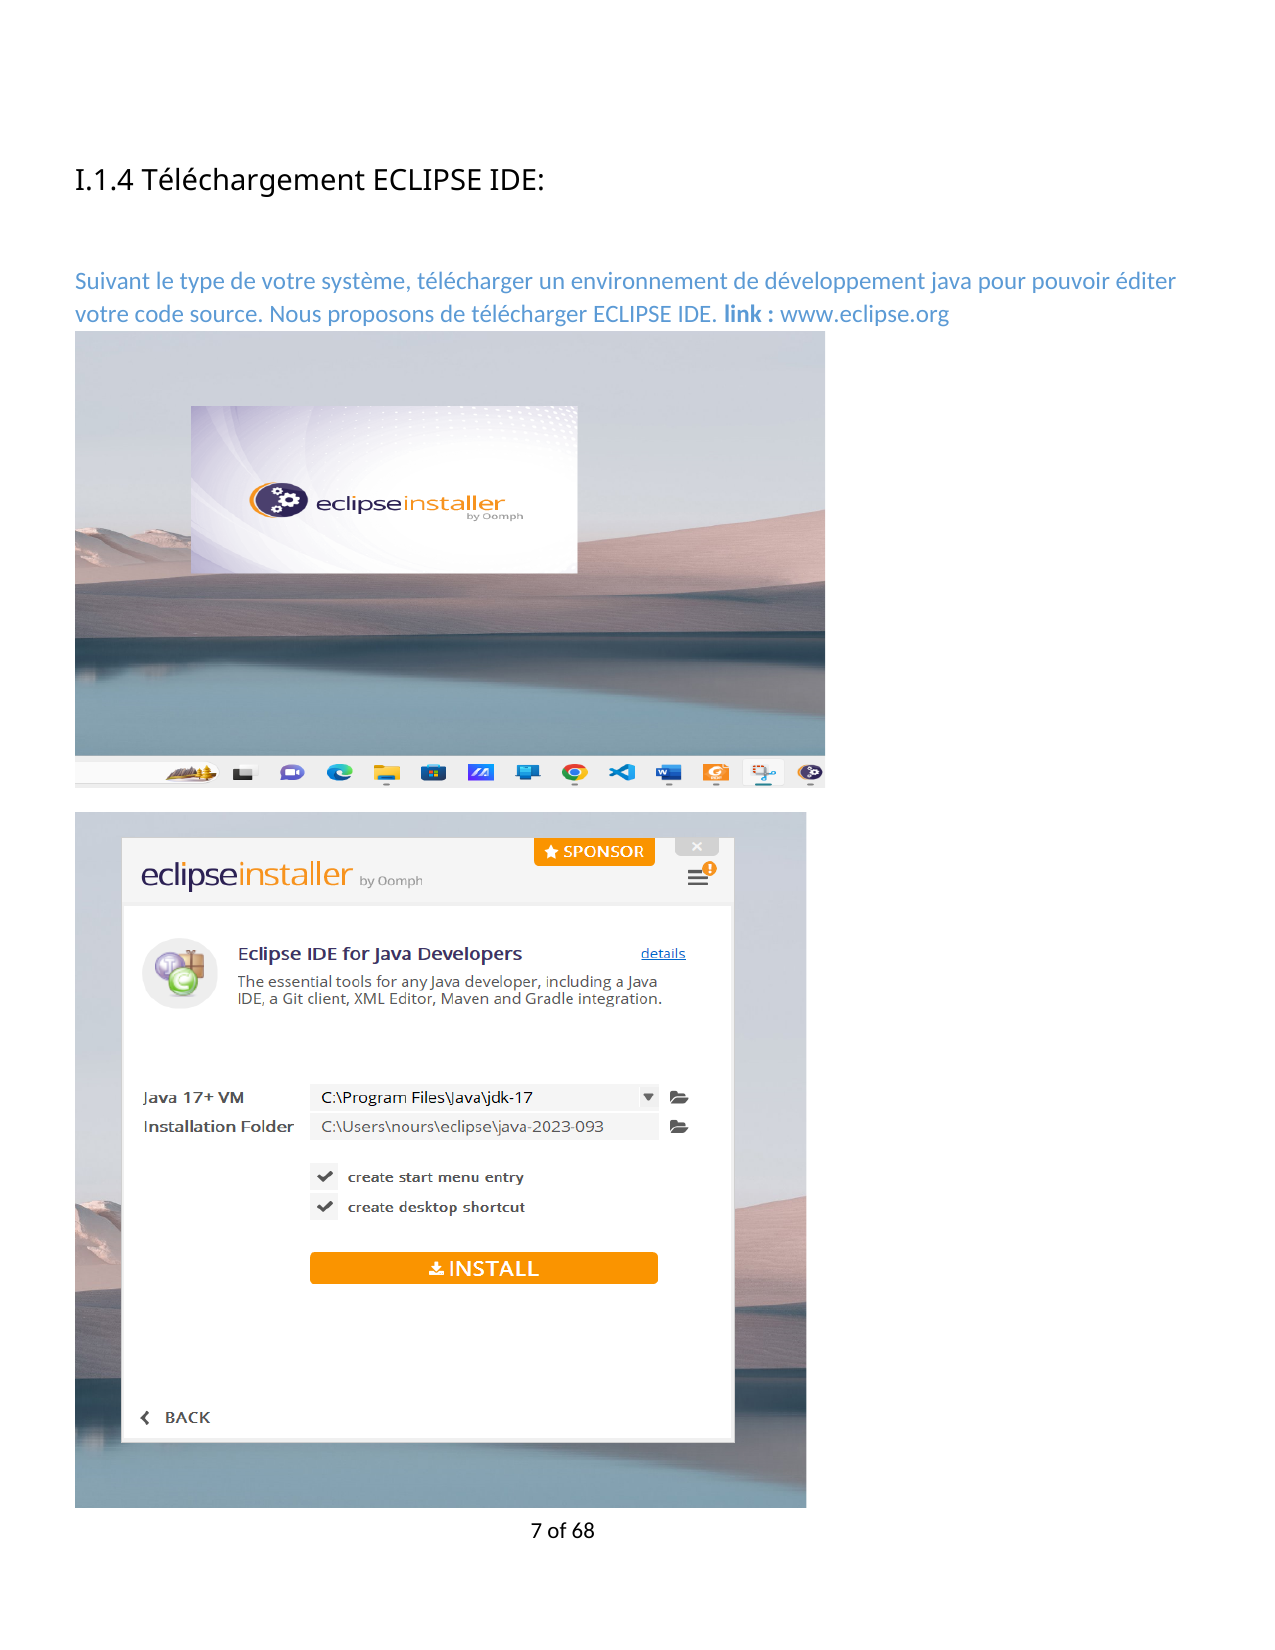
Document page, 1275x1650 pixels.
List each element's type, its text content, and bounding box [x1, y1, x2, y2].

text I.1.4 Téléchargement ECLIPSE IDE: [75, 159, 1200, 199]
picture [75, 812, 807, 1508]
picture [75, 331, 826, 788]
